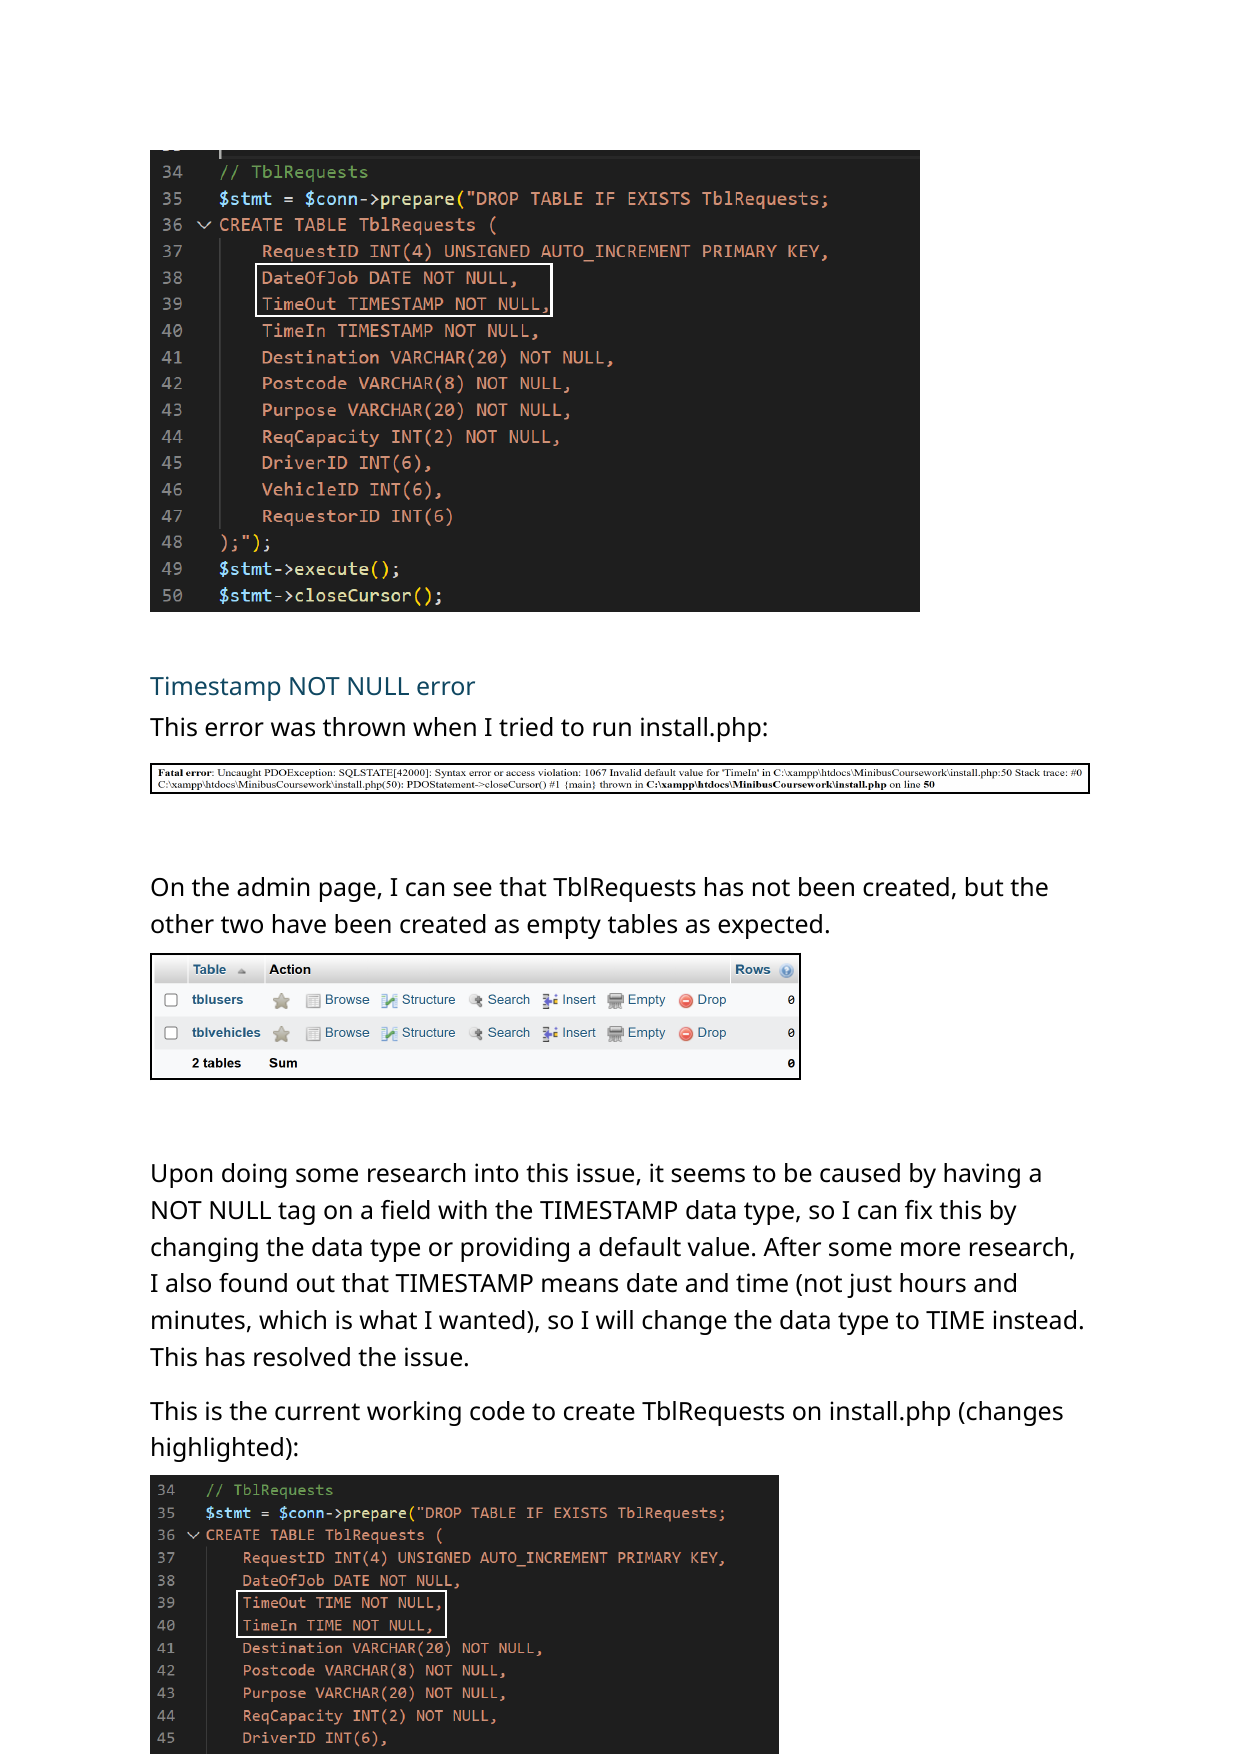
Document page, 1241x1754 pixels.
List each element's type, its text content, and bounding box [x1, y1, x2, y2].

picture [150, 150, 920, 612]
text Upon doing some research into this issue, it seems to be caused by having a NOT NULL tag on a field with the TIMESTAMP data type, so I can fix this by changing the data type or providing a default value. After some more research, I also found out that TIMESTAMP means date and time (not just hours and minutes, which is what I wanted), so I will change the data type to TIME instead. This has resolved the issue. [150, 1156, 1090, 1374]
picture [152, 955, 799, 1078]
subtitle Timestamp NOT NULL error [150, 669, 1090, 703]
text This error was thrown when I tried to run install.php: [150, 710, 1090, 744]
text This is the current working code to create TblRequests on install.php (changes highlighted): [150, 1393, 1090, 1464]
picture [150, 1475, 779, 1754]
text On the admin page, I can see that TblRequests has not been created, but the other two have been created as empty tables as expected. [150, 870, 1090, 941]
picture [152, 765, 1088, 792]
